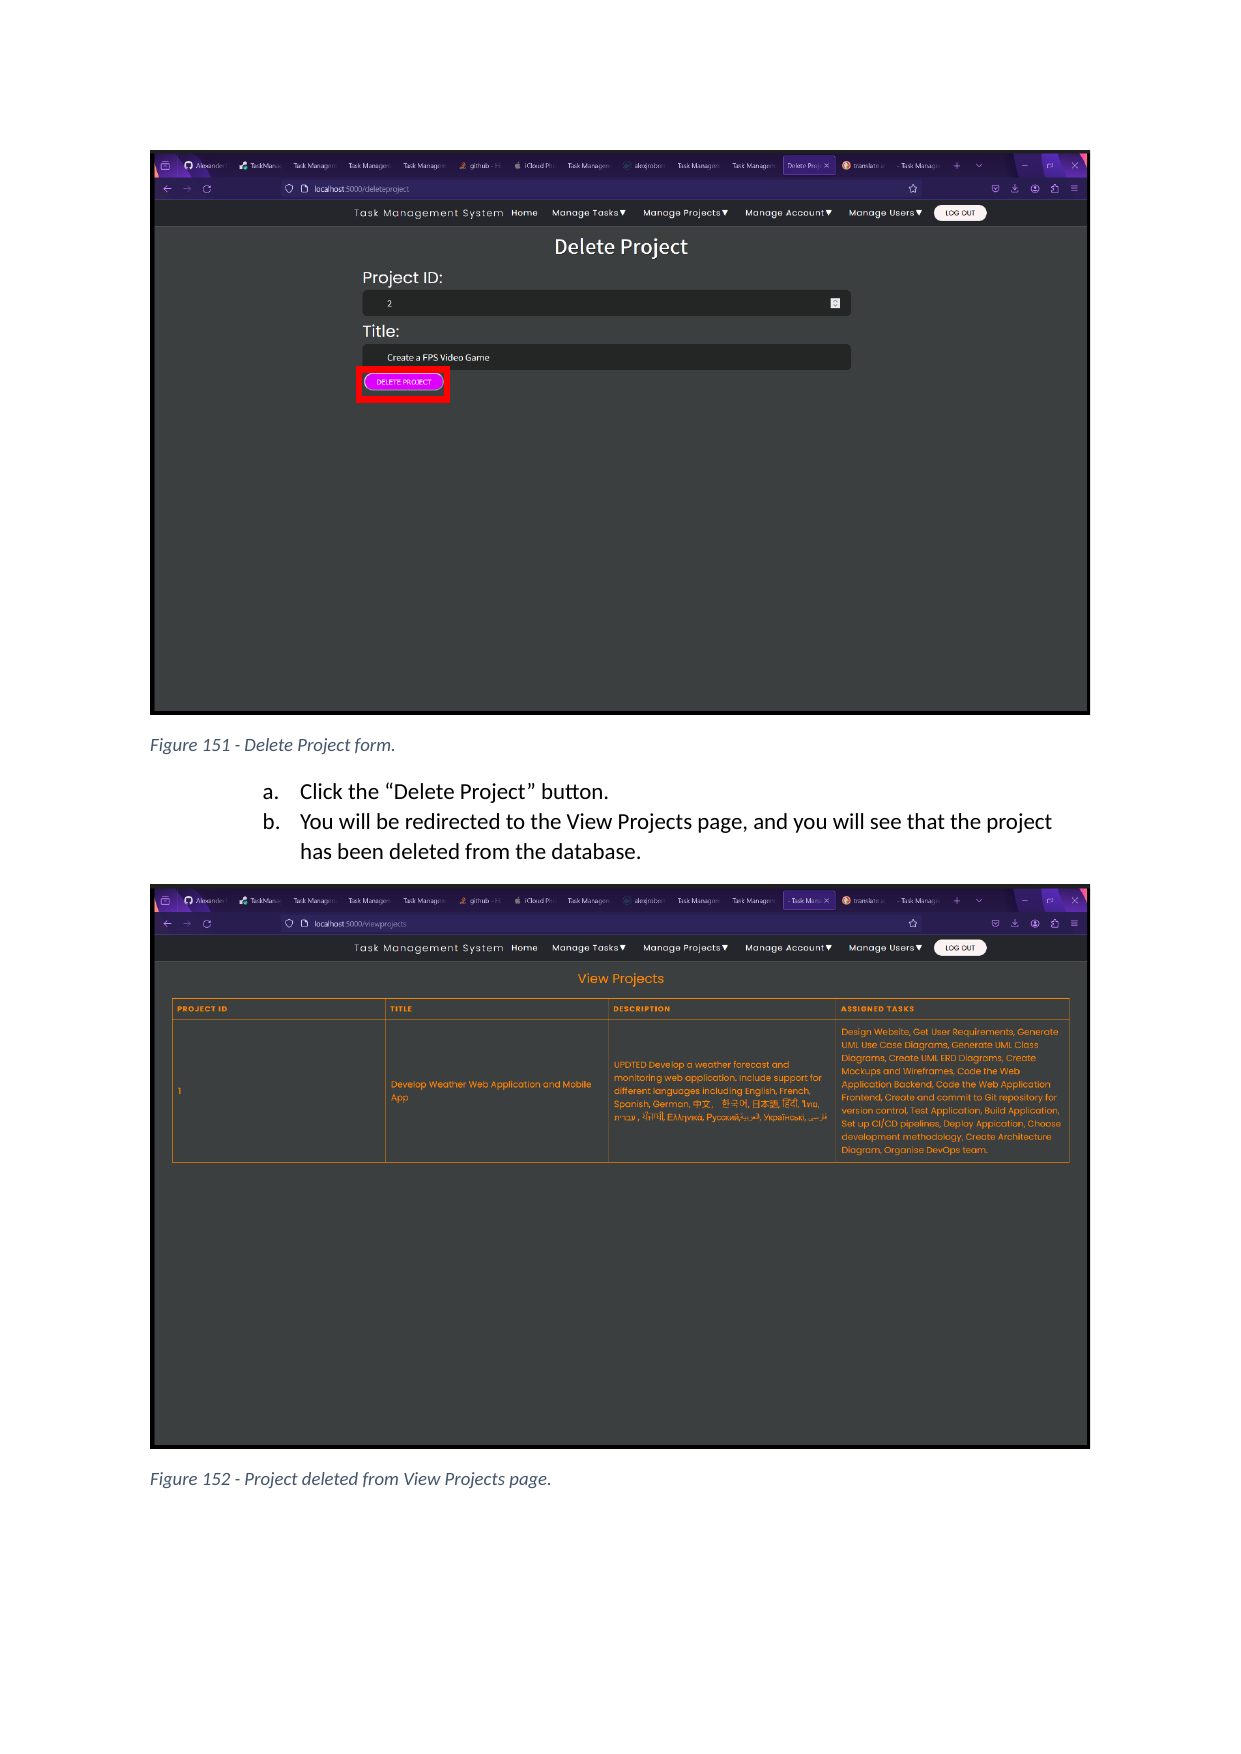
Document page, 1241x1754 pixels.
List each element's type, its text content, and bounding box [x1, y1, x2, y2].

picture [150, 150, 1091, 715]
text Figure 151 - Delete Project form. [150, 733, 1090, 756]
text Figure 152 - Project deleted from View Projects page. [150, 1467, 1090, 1490]
list You will be redirected to the View Projects page, and you will see that the project has been deleted from the database. [262, 807, 1090, 865]
picture [150, 884, 1091, 1449]
list Click the “Delete Project” button. [262, 777, 1090, 805]
